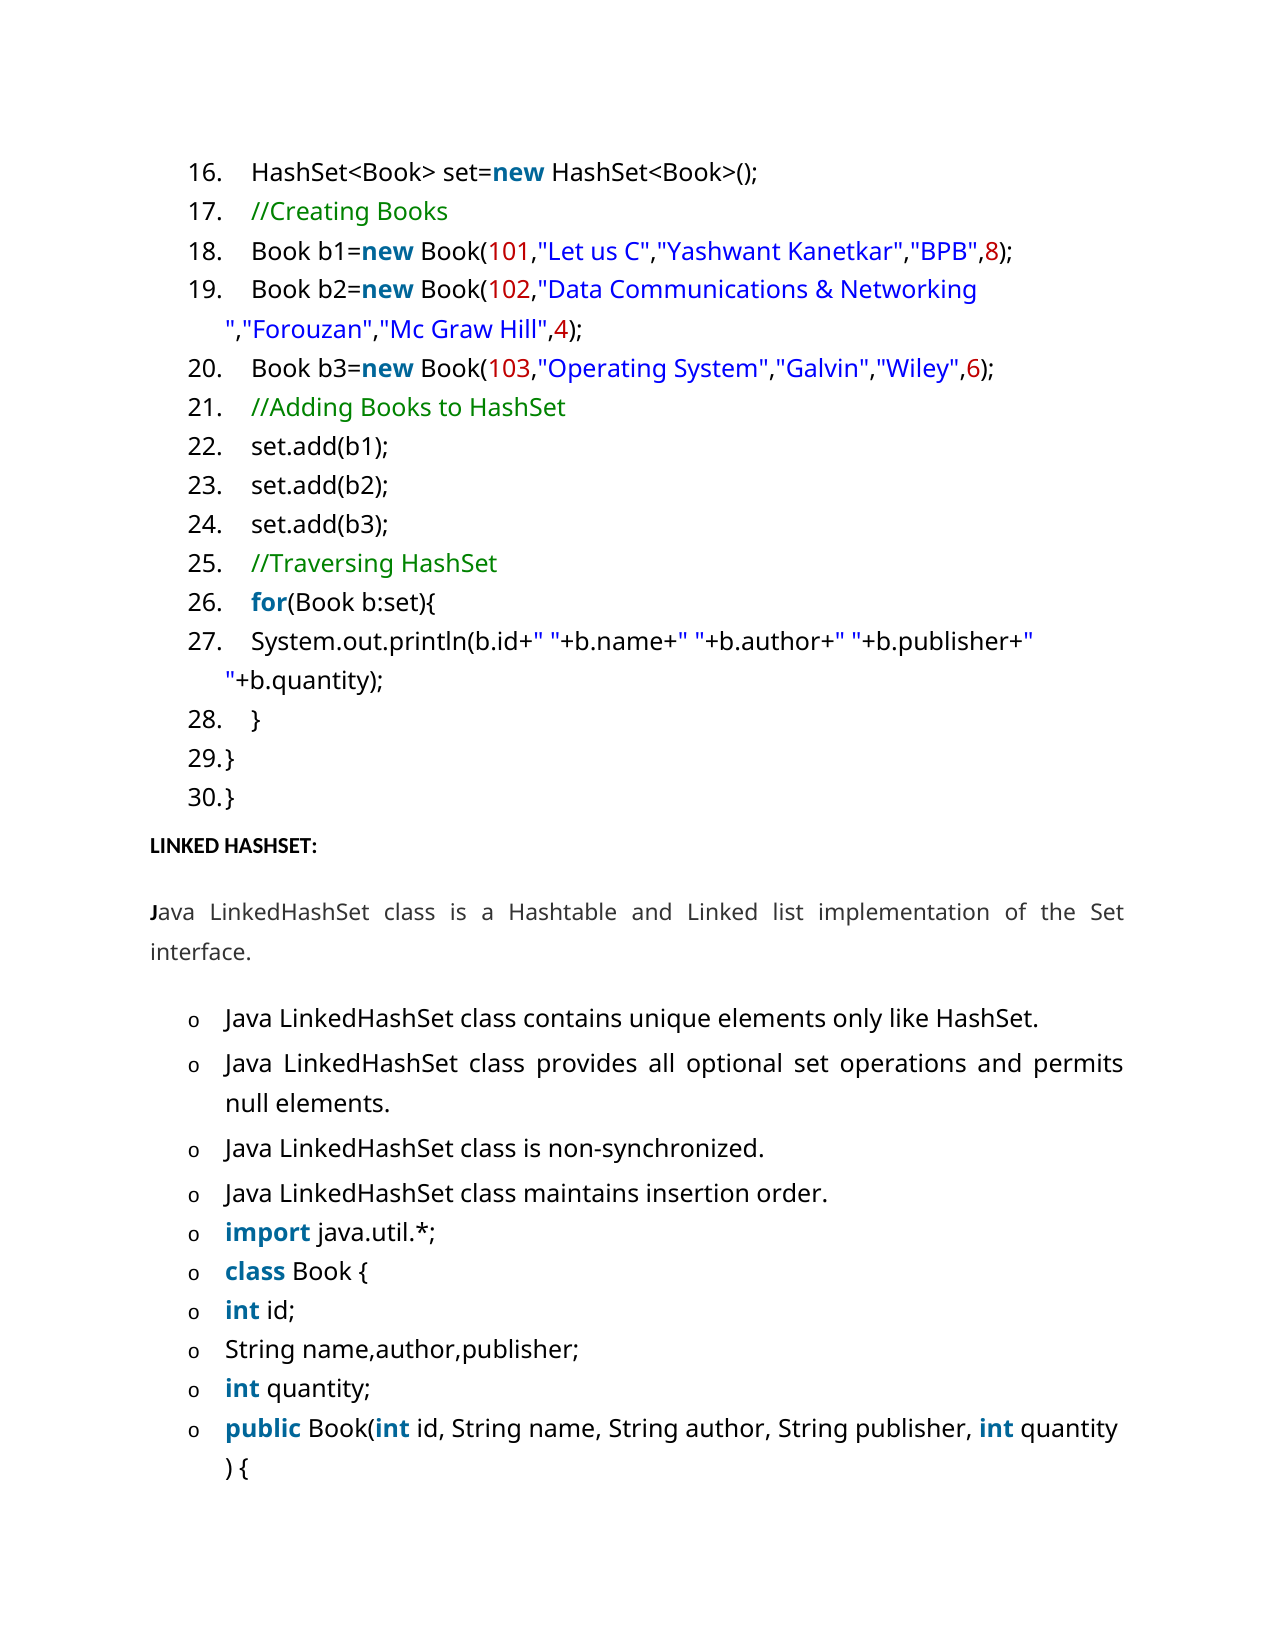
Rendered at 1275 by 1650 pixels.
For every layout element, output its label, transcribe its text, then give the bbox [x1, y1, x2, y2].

list set.add(b1); [187, 423, 1125, 462]
list String name,author,publisher; [187, 1327, 1125, 1366]
list Java LinkedHashSet class contains unique elements only like HashSet. [187, 996, 1125, 1035]
text Java LinkedHashSet class is a Hashtable and Linked list implementation of the Set interface. [150, 888, 1125, 967]
list Book b3=new Book(103,"Operating System","Galvin","Wiley",6); [187, 345, 1125, 384]
list int quantity; [187, 1366, 1125, 1405]
list int id; [187, 1288, 1125, 1327]
list Book b2=new Book(102,"Data Communications & Networking","Forouzan","Mc Graw Hill",4); [187, 267, 1125, 345]
list //Creating Books [187, 189, 1125, 228]
list public Book(int id, String name, String author, String publisher, int quantity) { [187, 1405, 1125, 1483]
list Java LinkedHashSet class is non-synchronized. [187, 1126, 1125, 1164]
list for(Book b:set){ [187, 580, 1125, 619]
list Java LinkedHashSet class maintains insertion order. [187, 1171, 1125, 1210]
list } [187, 775, 1125, 814]
list //Adding Books to HashSet [187, 384, 1125, 423]
list set.add(b2); [187, 462, 1125, 502]
list class Book { [187, 1249, 1125, 1288]
list Java LinkedHashSet class provides all optional set operations and permits null elements. [187, 1041, 1125, 1119]
list HashSet<Book> set=new HashSet<Book>(); [187, 150, 1125, 189]
list import java.util.*; [187, 1210, 1125, 1249]
list } [187, 697, 1125, 736]
list Book b1=new Book(101,"Let us C","Yashwant Kanetkar","BPB",8); [187, 228, 1125, 267]
text LINKED HASHSET: [150, 820, 1125, 859]
list System.out.println(b.id+" "+b.name+" "+b.author+" "+b.publisher+" "+b.quantity); [187, 619, 1125, 697]
list //Traversing HashSet [187, 541, 1125, 580]
list } [187, 736, 1125, 775]
list set.add(b3); [187, 502, 1125, 541]
